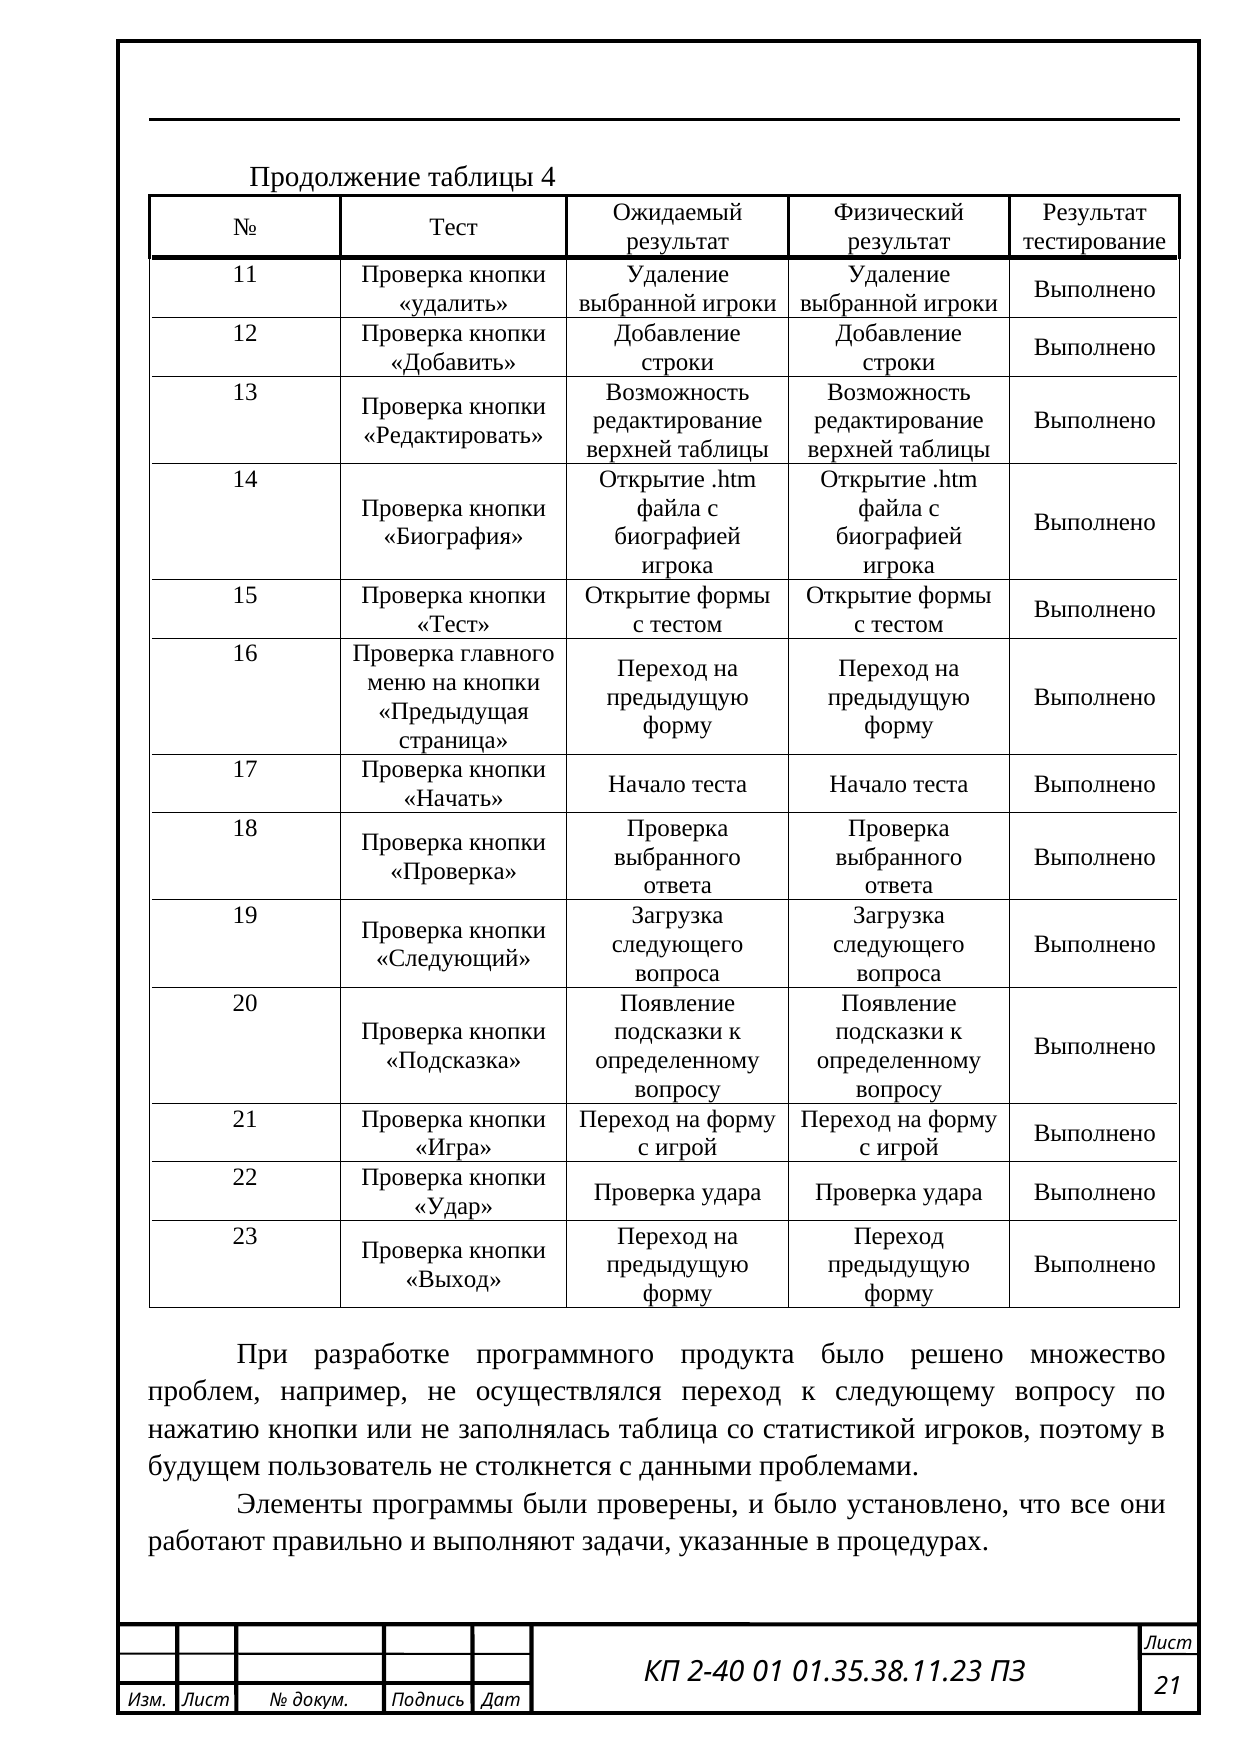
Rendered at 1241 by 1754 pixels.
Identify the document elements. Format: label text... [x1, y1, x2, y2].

table_cell Появление подсказки к определенному вопросу [789, 988, 1009, 1103]
table_cell Выполнено [1010, 463, 1179, 579]
table_cell Переход на предыдущую форму [567, 639, 788, 753]
table_cell Выполнено [1010, 899, 1179, 987]
table_cell Продолжение таблицы 4 [149, 121, 1179, 194]
table_cell Начало теста [567, 755, 788, 812]
table_cell 14 [150, 463, 340, 579]
table_cell Ожидаемый результат [568, 197, 787, 255]
table_cell Проверка кнопки «Тест» [341, 580, 566, 637]
table_cell Добавление строки [567, 318, 788, 376]
table_cell 18 [150, 812, 340, 899]
table_cell Начало теста [789, 755, 1009, 812]
table_cell Переход предыдущую форму [789, 1221, 1009, 1307]
table_cell Появление подсказки к определенному вопросу [567, 988, 788, 1103]
table_cell 12 [150, 317, 340, 376]
text При разработке программного продукта было решено множество проблем, например, не осуществлялся переход к следующему вопросу по нажатию кнопки или не заполнялась таблица со статистикой игроков, поэтому в будущем пользователь не столкнется с данными проблемами. [148, 1333, 1166, 1483]
table_cell Удаление выбранной игроки [567, 260, 788, 317]
table_cell Переход на форму с игрой [789, 1104, 1009, 1161]
table_cell Проверка кнопки «Добавить» [341, 318, 566, 376]
table_cell Возможность редактирование верхней таблицы [567, 377, 788, 463]
table_cell Проверка удара [789, 1162, 1009, 1220]
table_cell Проверка кнопки «Проверка» [341, 813, 566, 899]
table_cell 22 [150, 1161, 340, 1220]
table_cell Выполнено [1010, 1220, 1179, 1307]
table_cell Проверка кнопки «Выход» [341, 1221, 566, 1307]
table_cell Переход на предыдущую форму [789, 639, 1009, 753]
text Элементы программы были проверены, и было установлено, что все они работают правильно и выполняют задачи, указанные в процедурах. [148, 1483, 1166, 1558]
table_cell Проверка кнопки «Подсказка» [341, 988, 566, 1103]
table_cell Проверка удара [567, 1162, 788, 1220]
table_cell 15 [150, 579, 340, 637]
table_cell Удаление выбранной игроки [789, 260, 1009, 317]
table_cell Добавление строки [789, 318, 1009, 376]
table_cell Выполнено [1010, 638, 1179, 753]
table_cell Тест [342, 197, 565, 255]
table_cell Проверка кнопки «Следующий» [341, 900, 566, 987]
table_cell Выполнено [1010, 812, 1179, 899]
table_cell 17 [150, 754, 340, 812]
table_cell Выполнено [1010, 1161, 1179, 1220]
table_cell Загрузка следующего вопроса [567, 900, 788, 987]
table_cell Выполнено [1010, 317, 1179, 376]
table_cell Проверка кнопки «Редактировать» [341, 377, 566, 463]
table_cell Переход на форму с игрой [567, 1104, 788, 1161]
table_cell Проверка кнопки «Начать» [341, 755, 566, 812]
table_cell 19 [150, 899, 340, 987]
table_cell Переход на предыдущую форму [567, 1221, 788, 1307]
table_cell Проверка кнопки «Биография» [341, 464, 566, 579]
table_cell Проверка главного меню на кнопки «Предыдущая страница» [341, 639, 566, 753]
table_cell Проверка выбранного ответа [567, 813, 788, 899]
table_cell Открытие .htm файла с биографией игрока [567, 464, 788, 579]
table_cell Результат тестирование [1011, 197, 1178, 255]
table_cell Выполнено [1010, 987, 1179, 1103]
table_cell 13 [150, 376, 340, 463]
table_cell Выполнено [1010, 376, 1179, 463]
table_cell Открытие формы с тестом [789, 580, 1009, 637]
table_cell Проверка кнопки «удалить» [341, 260, 566, 317]
table_cell 16 [150, 638, 340, 753]
table_cell 20 [150, 987, 340, 1103]
table_cell Выполнено [1010, 1103, 1179, 1161]
table_cell 11 [150, 256, 340, 317]
table_cell Открытие формы с тестом [567, 580, 788, 637]
table_cell Проверка выбранного ответа [789, 813, 1009, 899]
table_cell № [151, 197, 339, 255]
table_cell Физический результат [790, 197, 1008, 255]
table_cell Загрузка следующего вопроса [789, 900, 1009, 987]
table_cell Возможность редактирование верхней таблицы [789, 377, 1009, 463]
table_cell Выполнено [1010, 579, 1179, 637]
table_cell Выполнено [1010, 754, 1179, 812]
table_cell Открытие .htm файла с биографией игрока [789, 464, 1009, 579]
table_cell Выполнено [1010, 255, 1179, 317]
table_cell Проверка кнопки «Игра» [341, 1104, 566, 1161]
table_cell 23 [150, 1220, 340, 1307]
table_cell 21 [150, 1103, 340, 1161]
table_cell Проверка кнопки «Удар» [341, 1162, 566, 1220]
